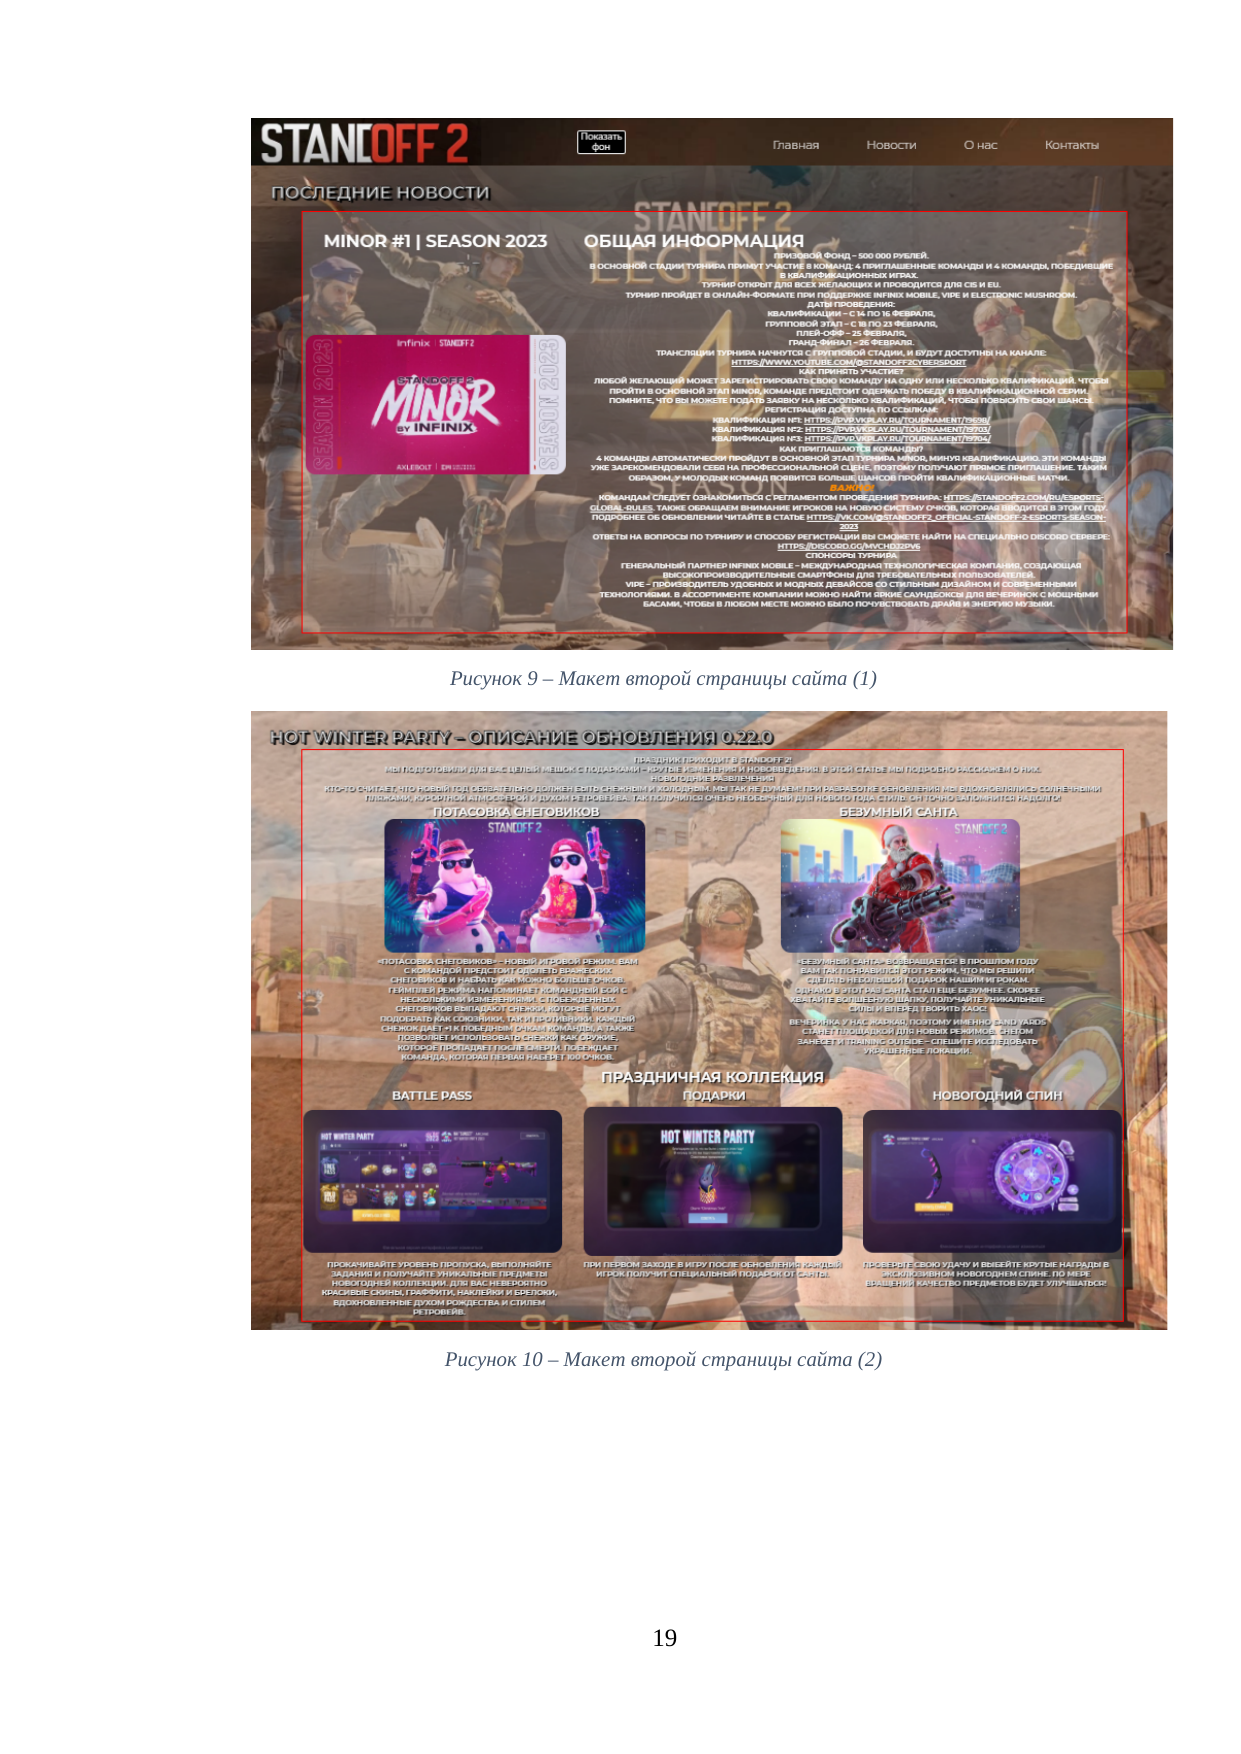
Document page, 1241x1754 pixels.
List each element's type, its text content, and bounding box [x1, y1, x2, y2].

text Рисунок 10 – Макет второй страницы сайта (2) [177, 1347, 1152, 1371]
picture [251, 711, 1168, 1330]
picture [251, 118, 1174, 650]
text Рисунок 9 – Макет второй страницы сайта (1) [177, 666, 1152, 690]
